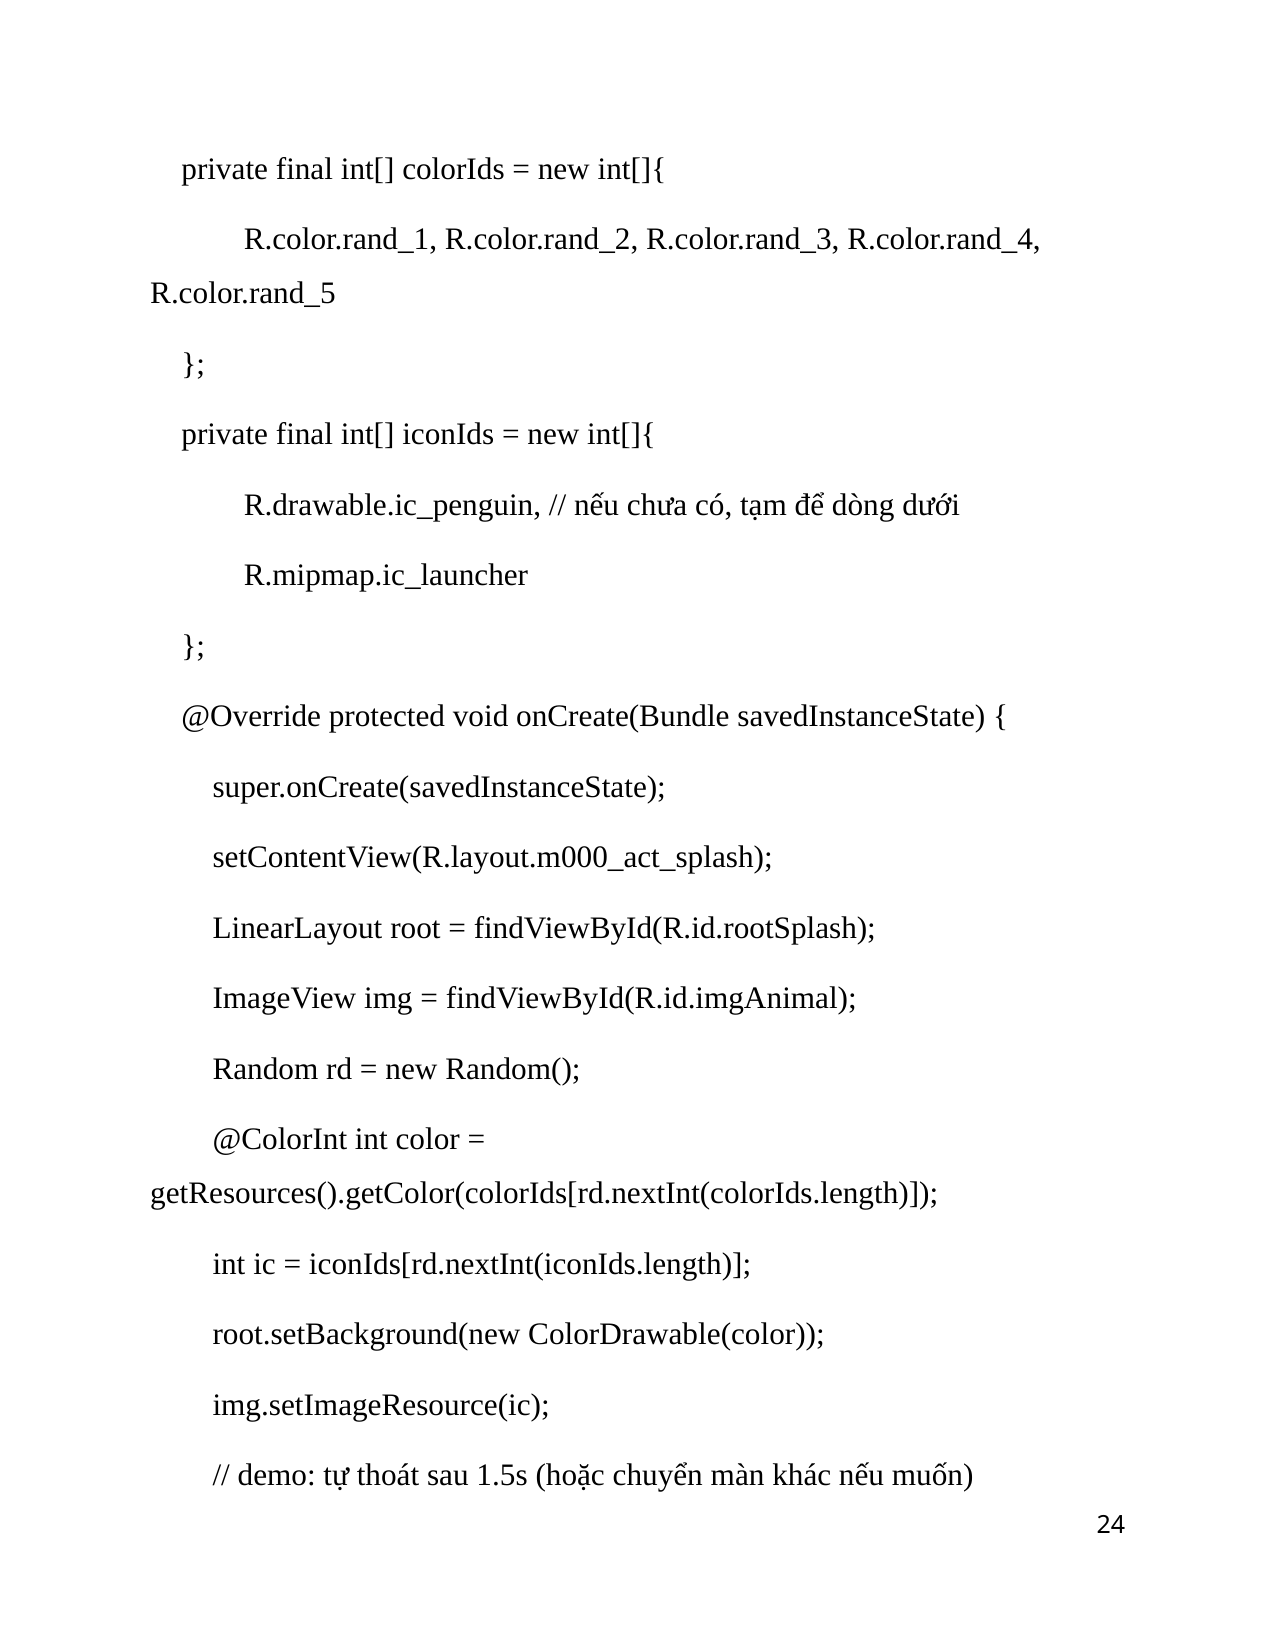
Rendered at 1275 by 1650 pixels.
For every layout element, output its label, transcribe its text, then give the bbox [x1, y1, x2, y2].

text int ic = iconIds[rd.nextInt(iconIds.length)]; [150, 1245, 1125, 1281]
text super.onCreate(savedInstanceState); [150, 768, 1125, 804]
text Random rd = new Random(); [150, 1050, 1125, 1086]
text }; [150, 627, 1125, 663]
text R.color.rand_1, R.color.rand_2, R.color.rand_3, R.color.rand_4, R.color.rand_5 [150, 221, 1125, 310]
text root.setBackground(new ColorDrawable(color)); [150, 1316, 1125, 1351]
text }; [150, 345, 1125, 381]
text private final int[] colorIds = new int[]{ [150, 150, 1125, 186]
text R.mipmap.ic_launcher [150, 556, 1125, 592]
text img.setImageResource(ic); [150, 1386, 1125, 1422]
text R.drawable.ic_penguin, // nếu chưa có, tạm để dòng dưới [150, 486, 1125, 522]
text LinearLayout root = findViewById(R.id.rootSplash); [150, 909, 1125, 945]
text private final int[] iconIds = new int[]{ [150, 415, 1125, 451]
text ImageView img = findViewById(R.id.imgAnimal); [150, 979, 1125, 1016]
text // demo: tự thoát sau 1.5s (hoặc chuyển màn khác nếu muốn) [150, 1457, 1125, 1492]
text @ColorInt int color = getResources().getColor(colorIds[rd.nextInt(colorIds.length)]); [150, 1121, 1125, 1210]
text @Override protected void onCreate(Bundle savedInstanceState) { [150, 697, 1125, 733]
text setContentView(R.layout.m000_act_splash); [150, 838, 1125, 874]
